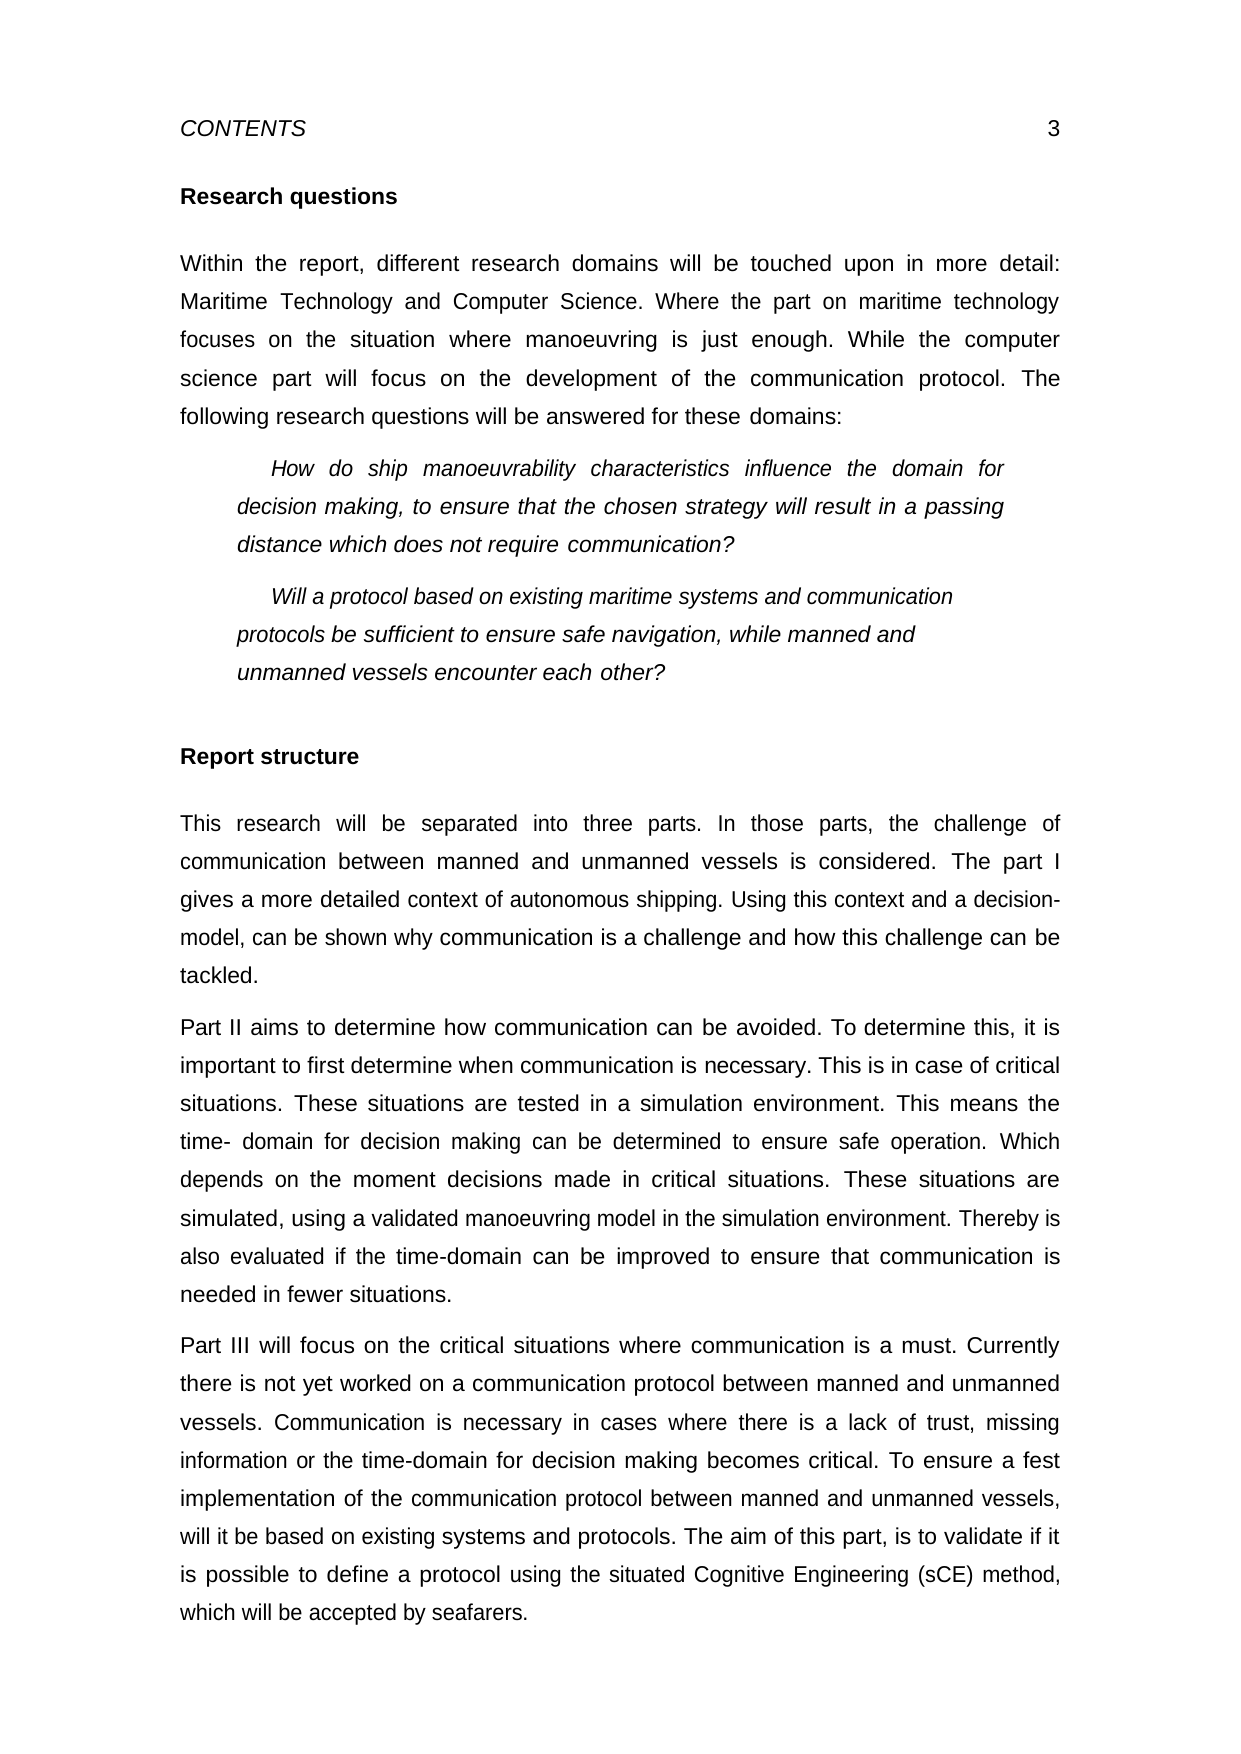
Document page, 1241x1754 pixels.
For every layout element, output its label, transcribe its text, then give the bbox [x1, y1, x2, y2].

subtitle Report structure [180, 743, 1240, 769]
text This research will be separated into three parts. In those parts, the challenge of communication between manned and unmanned vessels is considered. The part I gives a more detailed context of autonomous shipping. Using this context and a decision-model, can be shown why communication is a challenge and how this challenge can be tackled. [180, 809, 1061, 988]
text How do ship manoeuvrability characteristics influence the domain for decision making, to ensure that the chosen strategy will result in a passing distance which does not require communication? [237, 454, 1004, 557]
text CONTENTS 3 [180, 115, 1240, 142]
text Part II aims to determine how communication can be avoided. To determine this, it is important to first determine when communication is necessary. This is in case of critical situations. These situations are tested in a simulation environment. This means the time- domain for decision making can be determined to ensure safe operation. Which depends on the moment decisions made in critical situations. These situations are simulated, using a validated manoeuvring model in the simulation environment. Thereby is also evaluated if the time-domain can be improved to ensure that communication is needed in fewer situations. [180, 1014, 1061, 1307]
subtitle Research questions [180, 183, 1240, 210]
text Within the report, different research domains will be touched upon in more detail: Maritime Technology and Computer Science. Where the part on maritime technology focuses on the situation where manoeuvring is just enough. While the computer science part will focus on the development of the communication protocol. The following research questions will be answered for these domains: [180, 250, 1061, 429]
text Will a protocol based on existing maritime systems and communication protocols be sufficient to ensure safe navigation, while manned and unmanned vessels encounter each other? [237, 583, 1017, 685]
text Part III will focus on the critical situations where communication is a must. Currently there is not yet worked on a communication protocol between manned and unmanned vessels. Communication is necessary in cases where there is a lack of trust, missing information or the time-domain for decision making becomes critical. To ensure a fest implementation of the communication protocol between manned and unmanned vessels, will it be based on existing systems and protocols. The aim of this part, is to validate if it is possible to define a protocol using the situated Cognitive Engineering (sCE) method, which will be accepted by seafarers. [180, 1332, 1061, 1625]
